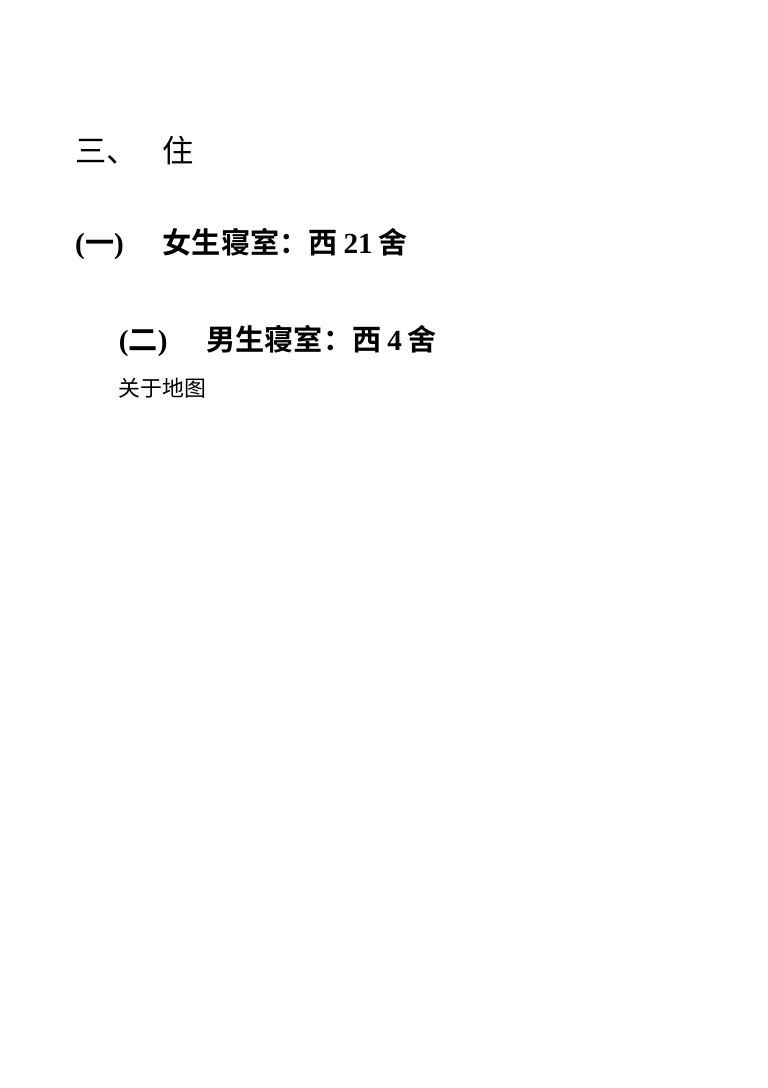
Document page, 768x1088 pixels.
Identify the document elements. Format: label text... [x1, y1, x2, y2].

text 男生寝室：西4舍 [119, 305, 693, 370]
text 住 [75, 116, 693, 181]
text 关于地图 [75, 370, 693, 403]
list 女生寝室：西21舍 [75, 208, 693, 273]
